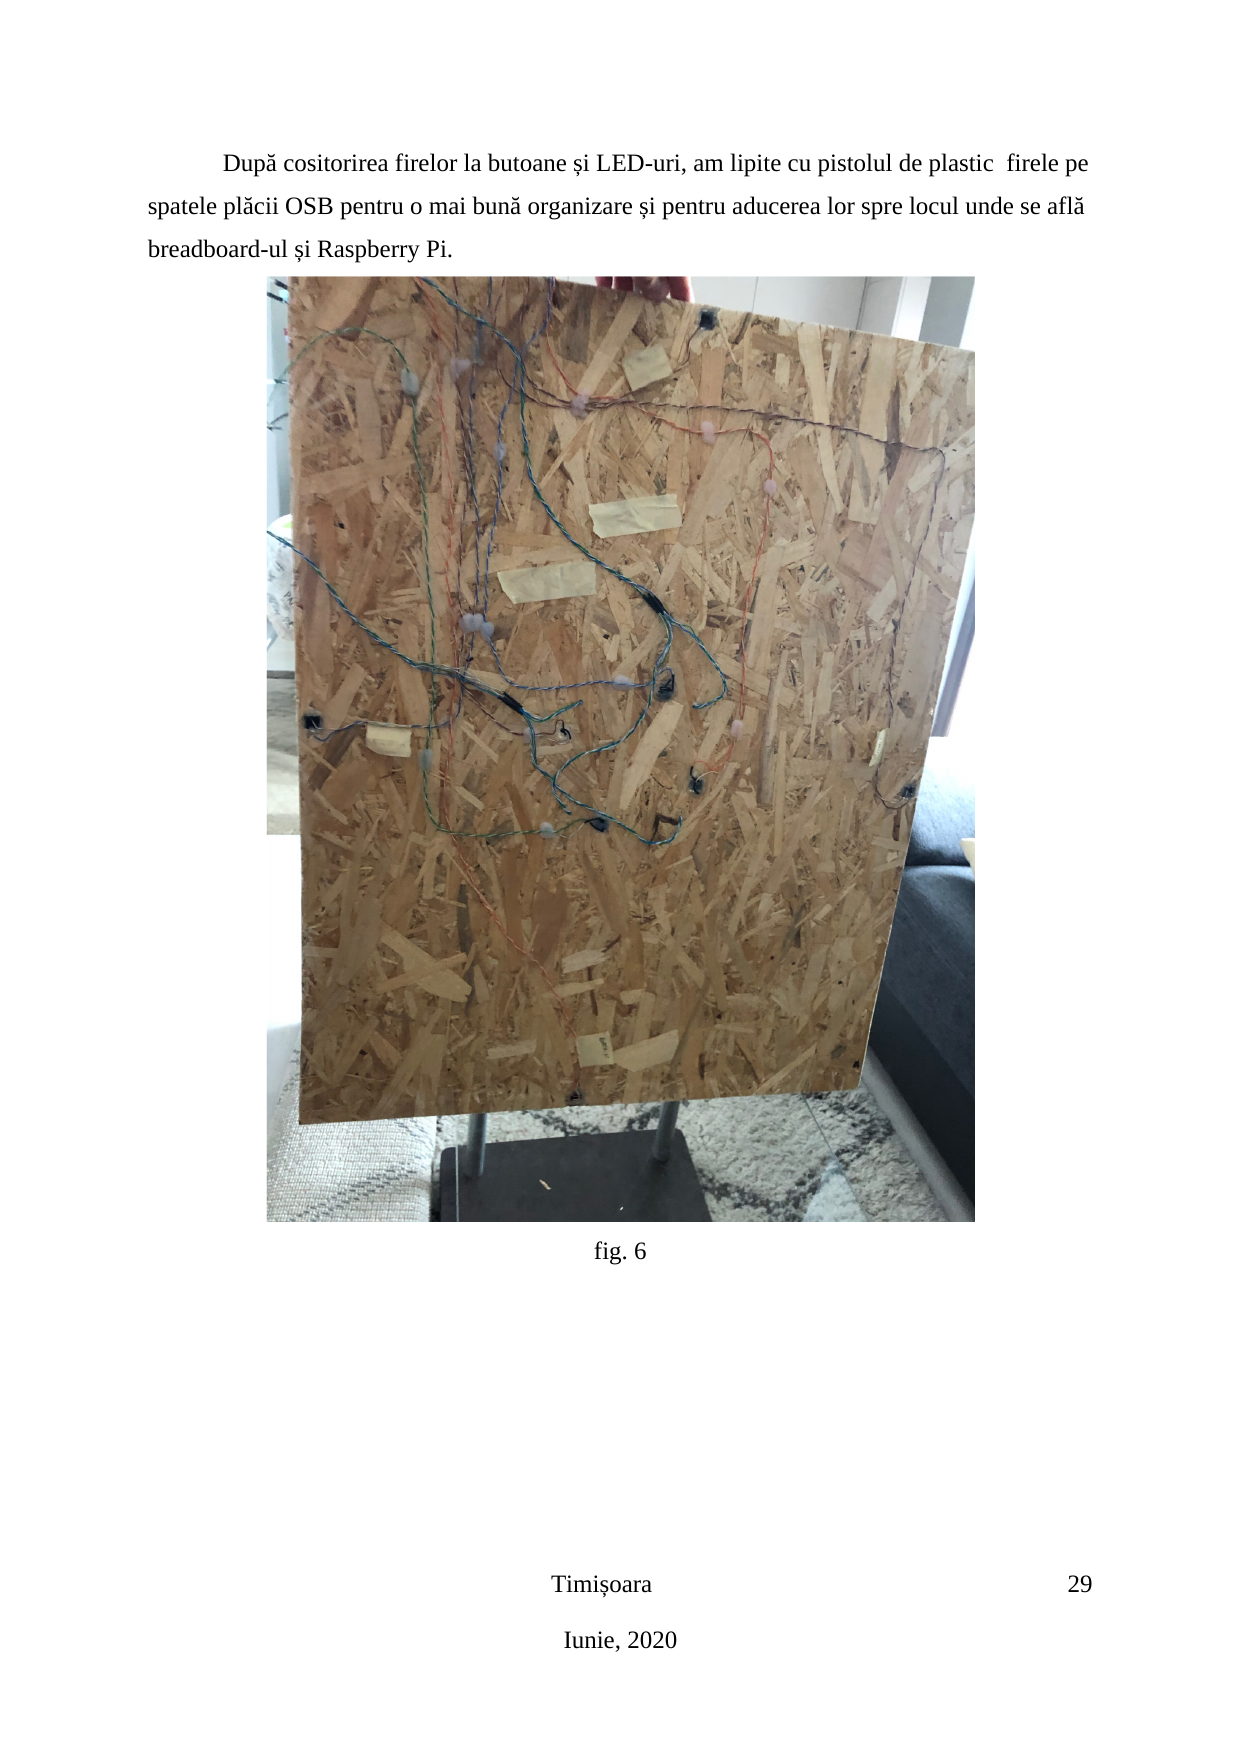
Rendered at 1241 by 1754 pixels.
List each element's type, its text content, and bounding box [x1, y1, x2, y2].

picture [267, 278, 975, 1221]
text După cositorirea firelor la butoane și LED-uri, am lipite cu pistolul de plastic firele pe spatele plăcii OSB pentru o mai bună organizare și pentru aducerea lor spre locul unde se află breadboard-ul și Raspberry Pi. [148, 148, 1093, 263]
text fig. 6 [148, 1236, 1093, 1264]
